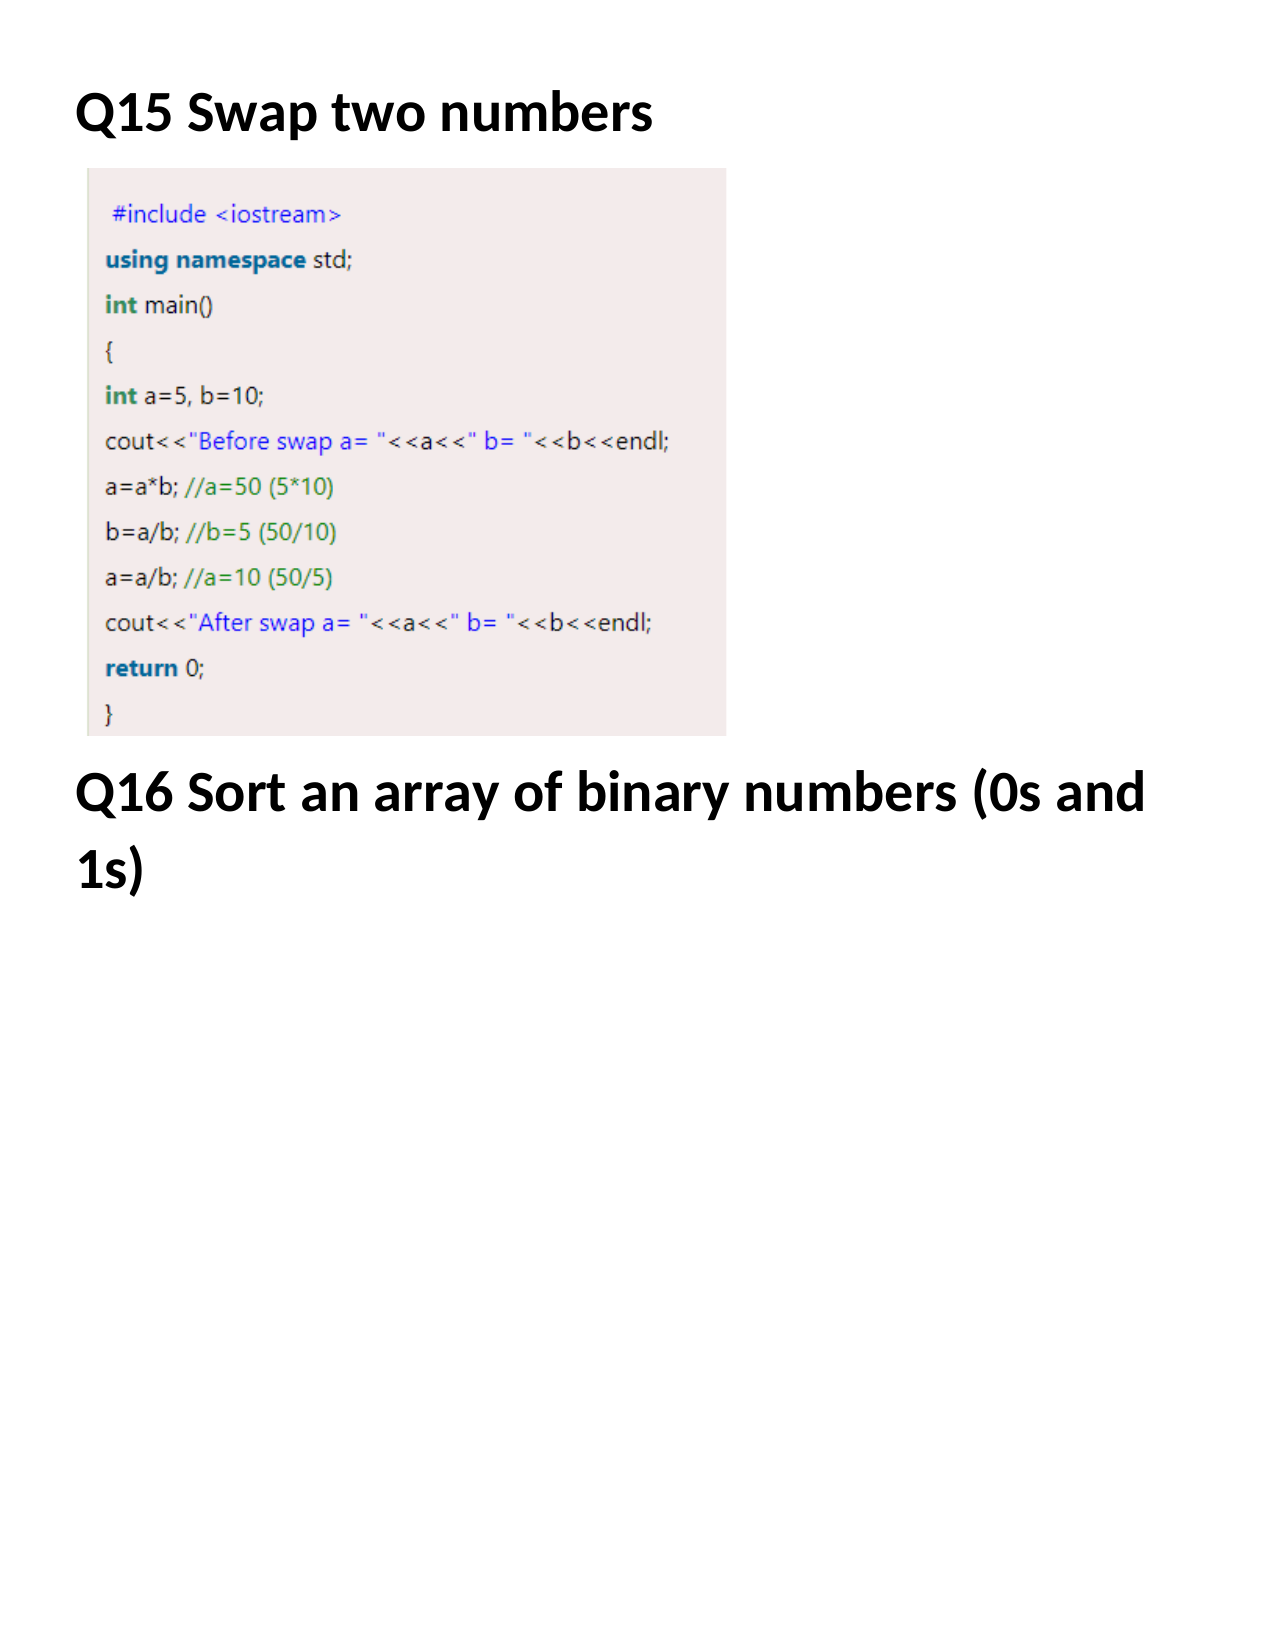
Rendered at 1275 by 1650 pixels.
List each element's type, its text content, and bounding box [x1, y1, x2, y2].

picture [75, 168, 727, 736]
text Q15 Swap two numbers [75, 75, 1200, 146]
text Q16 Sort an array of binary numbers (0s and 1s) [75, 754, 1200, 903]
